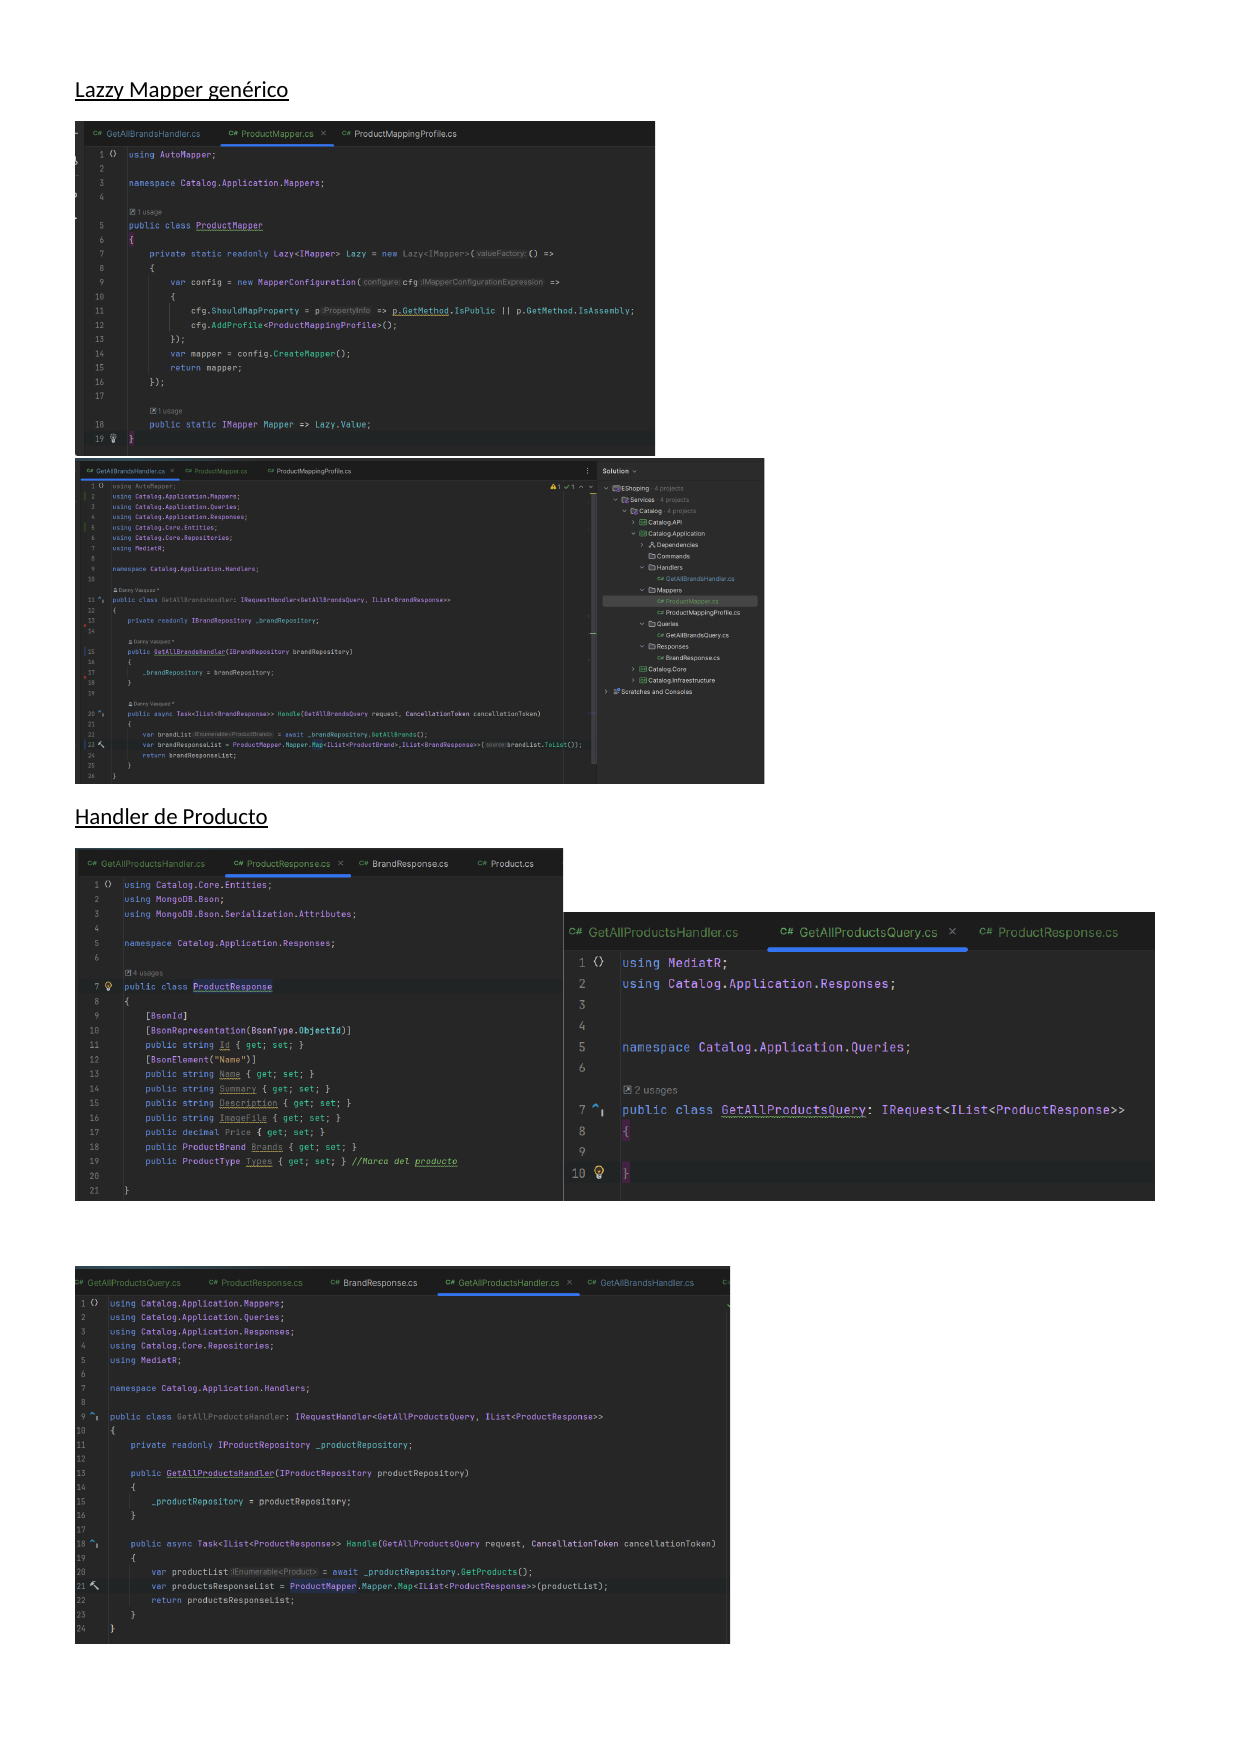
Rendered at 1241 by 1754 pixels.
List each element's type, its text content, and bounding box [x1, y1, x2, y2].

text Handler de Producto [75, 802, 1165, 830]
text Lazzy Mapper genérico [75, 75, 1165, 103]
picture [75, 1266, 731, 1644]
picture [75, 848, 1155, 1201]
picture [75, 458, 765, 784]
picture [75, 121, 656, 456]
